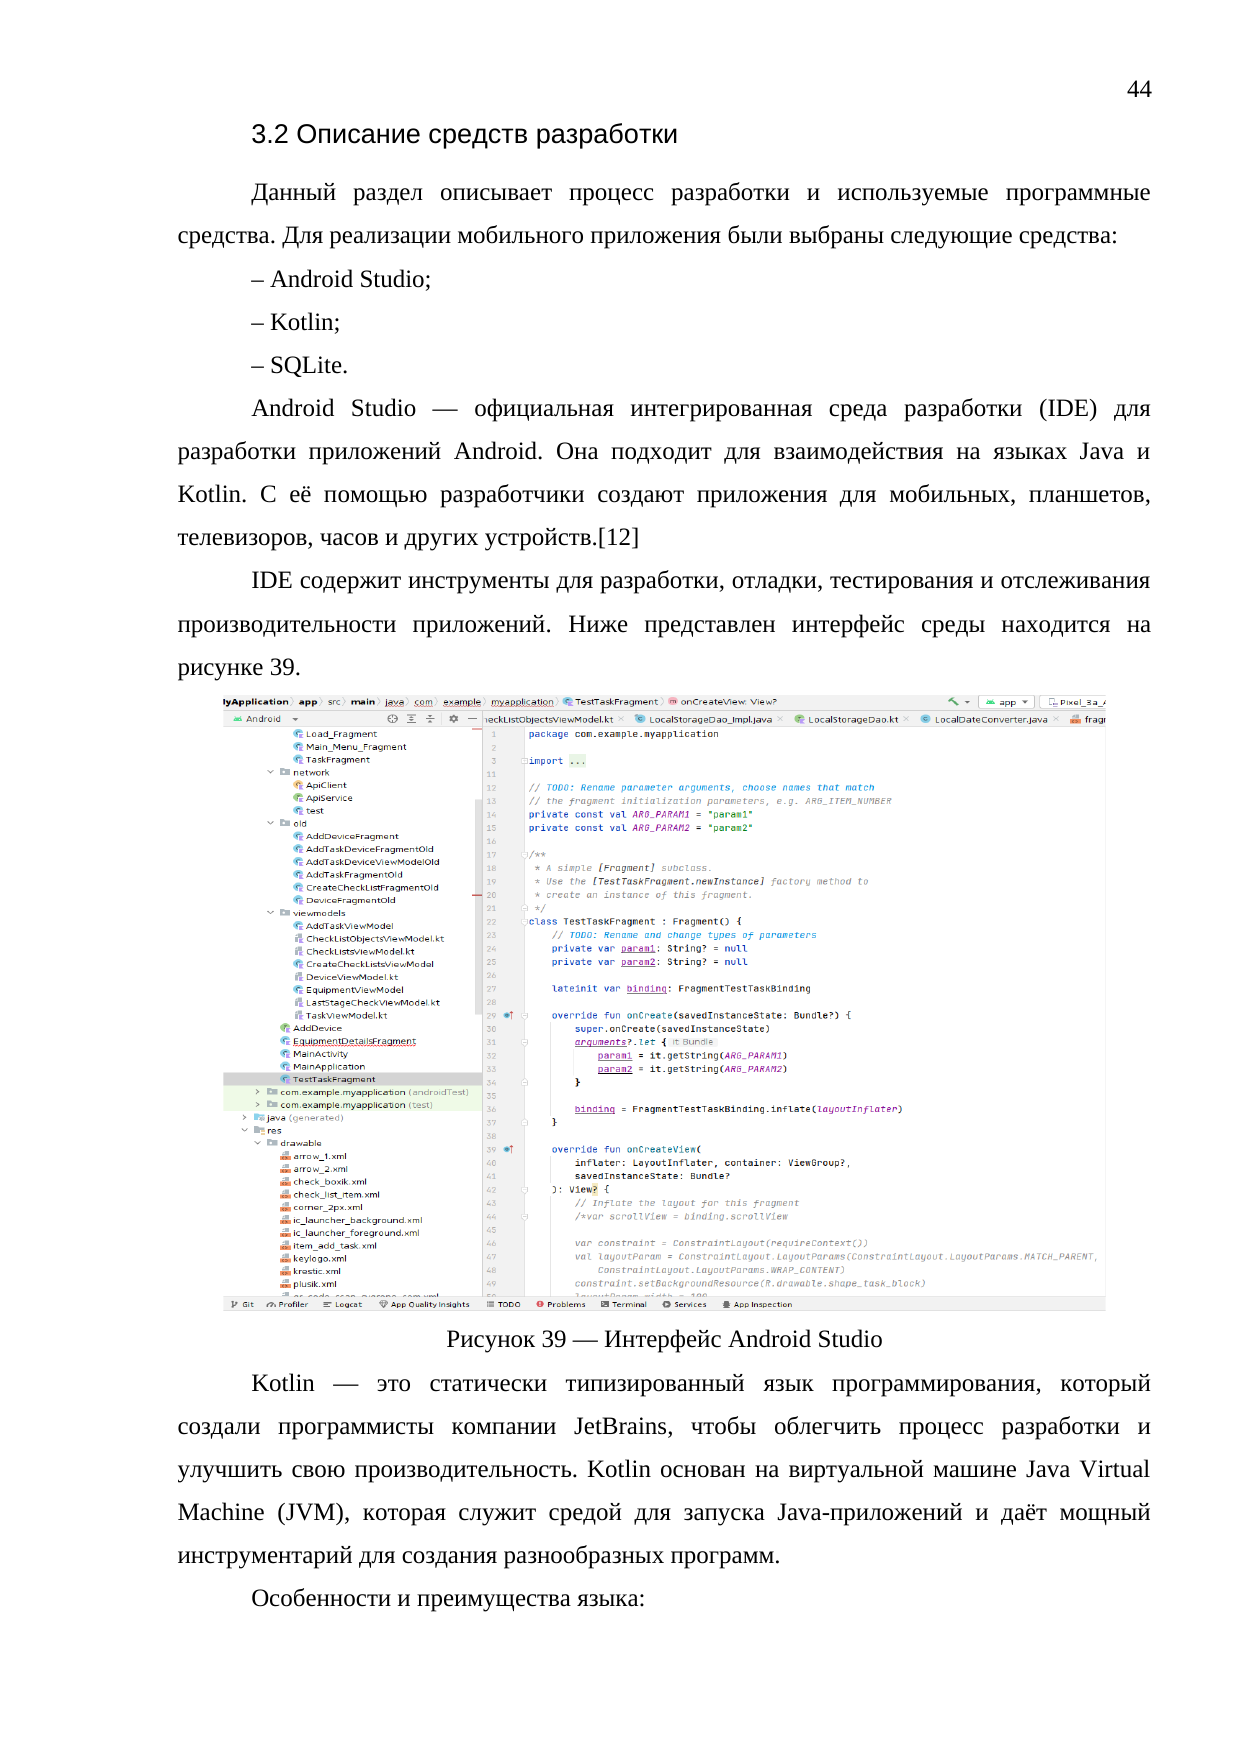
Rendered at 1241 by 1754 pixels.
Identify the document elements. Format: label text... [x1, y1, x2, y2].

text – Kotlin; [177, 307, 1152, 336]
picture [223, 695, 1106, 1311]
text – Android Studio; [177, 264, 1152, 292]
text Особенности и преимущества языка: [177, 1583, 1152, 1612]
subtitle 3.2 Описание средств разработки [177, 118, 1152, 149]
text IDE содержит инструменты для разработки, отладки, тестирования и отслеживания производительности приложений. Ниже представлен интерфейс среды находится на рисунке 39. [177, 566, 1152, 681]
text Данный раздел описывает процесс разработки и используемые программные средства. Для реализации мобильного приложения были выбраны следующие средства: [177, 177, 1152, 249]
text Рисунок 39 — Интерфейс Android Studio [177, 1324, 1152, 1353]
text Android Studio — официальная интегрированная среда разработки (IDE) для разработки приложений Android. Она подходит для взаимодействия на языках Java и Kotlin. С её помощью разработчики создают приложения для мобильных, планшетов, телевизоров, часов и других устройств.[12] [177, 393, 1152, 551]
text Kotlin — это статически типизированный язык программирования, который создали программисты компании JetBrains, чтобы облегчить процесс разработки и улучшить свою производительность. Kotlin основан на виртуальной машине Java Virtual Machine (JVM), которая служит средой для запуска Java-приложений и даёт мощный инструментарий для создания разнообразных программ. [177, 1368, 1152, 1569]
text – SQLite. [177, 350, 1152, 379]
